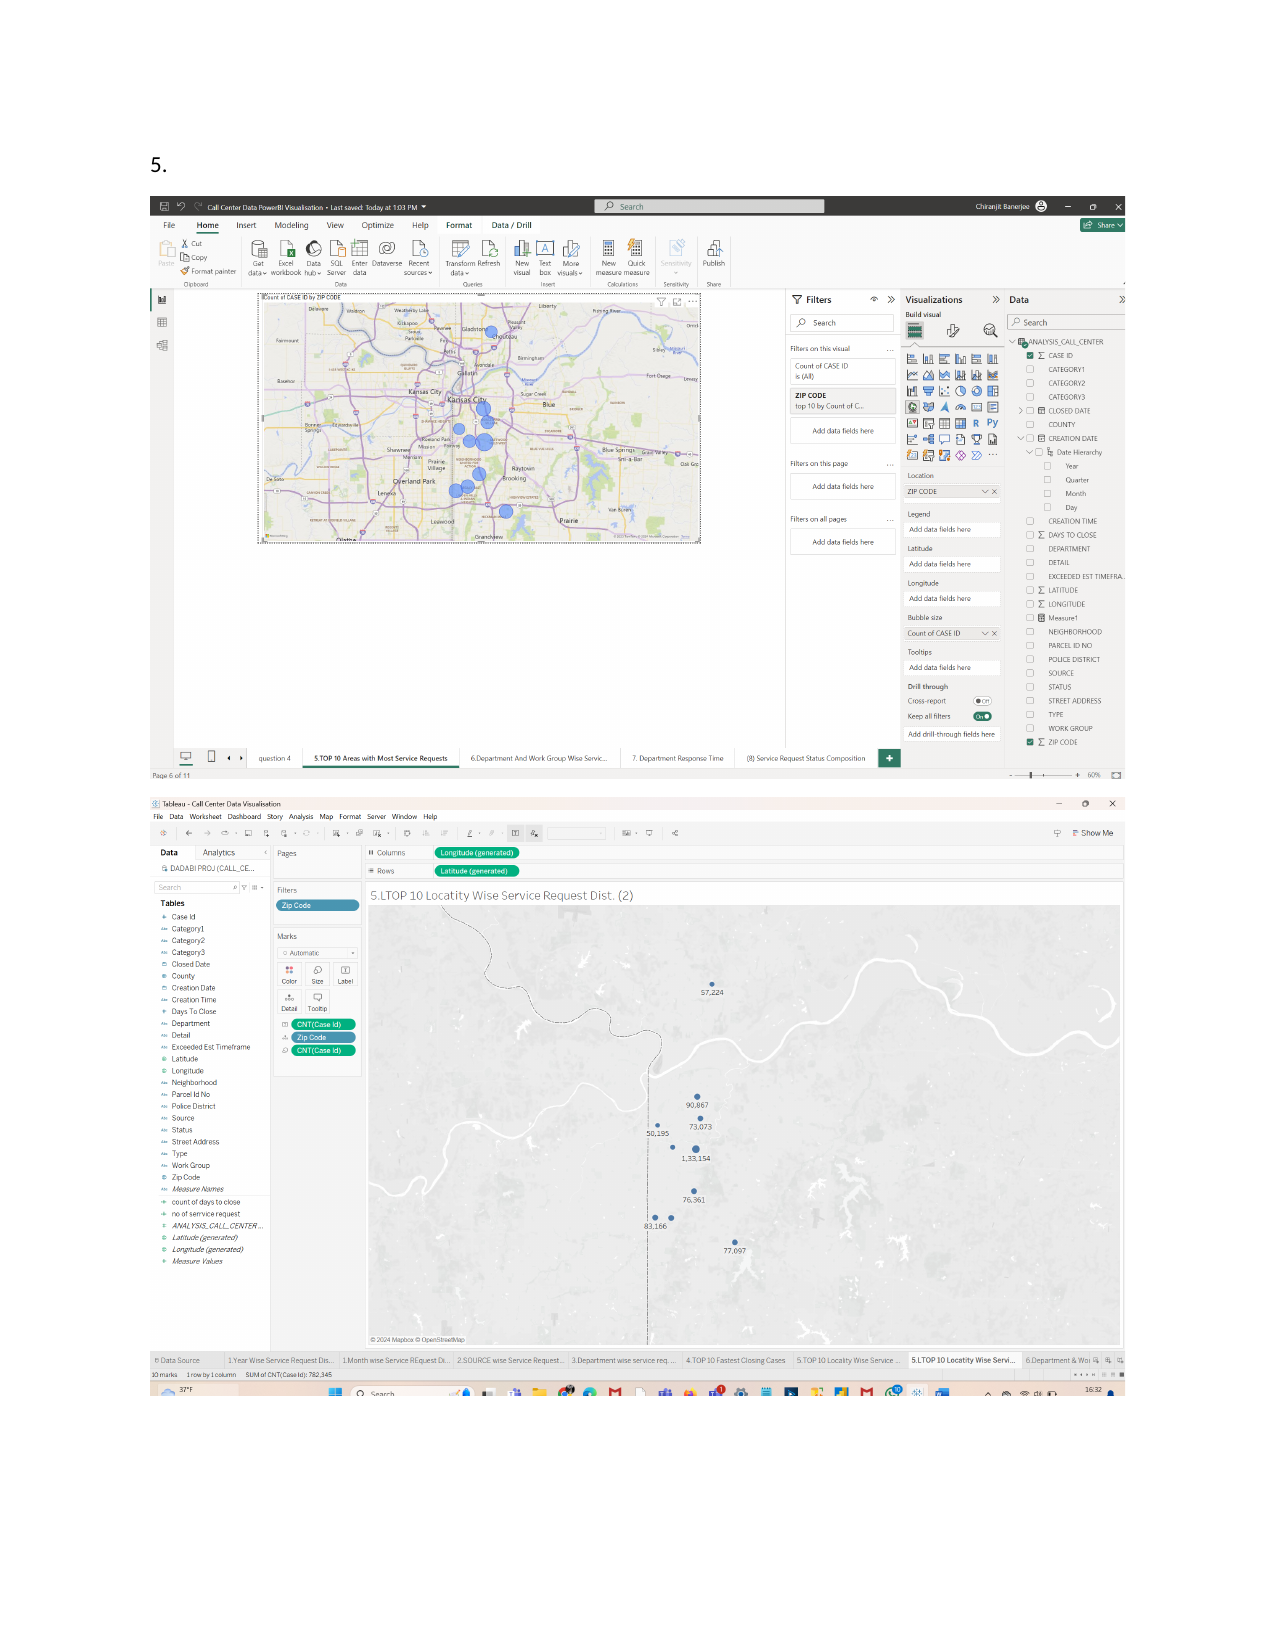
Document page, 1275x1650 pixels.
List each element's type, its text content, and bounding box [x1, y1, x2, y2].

picture [150, 196, 1125, 779]
text 5. [150, 150, 1125, 178]
picture [150, 797, 1125, 1396]
